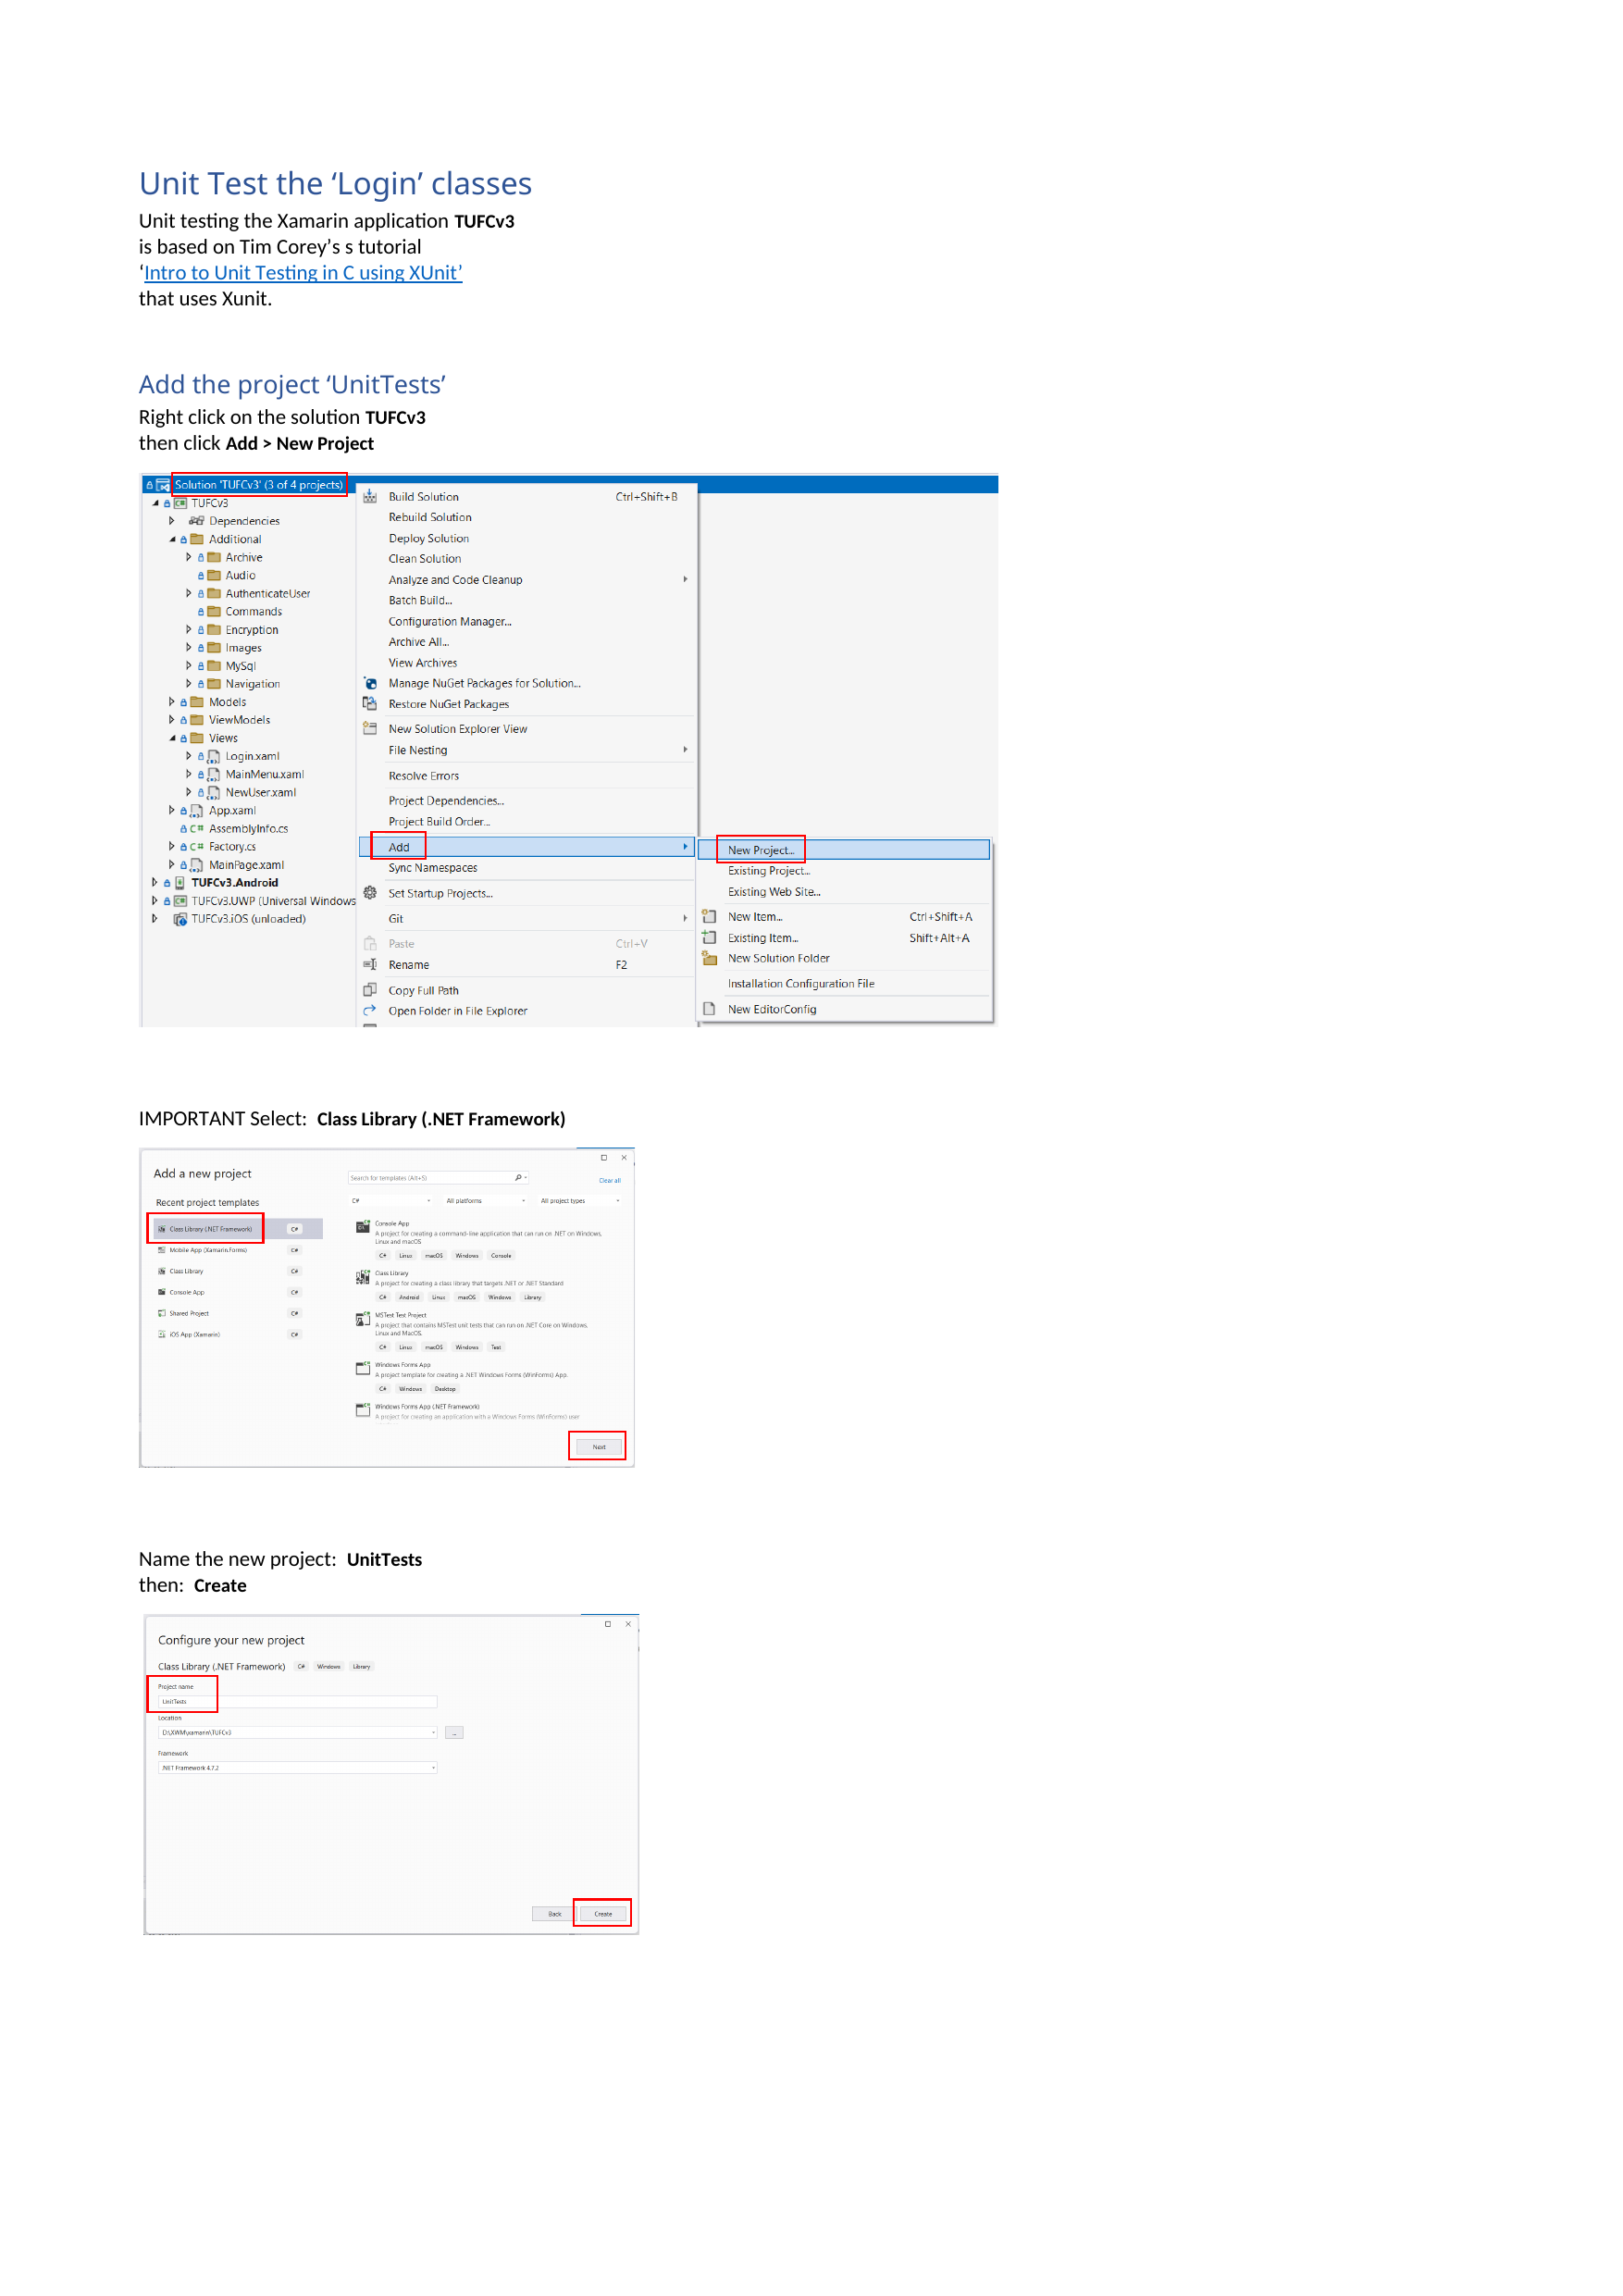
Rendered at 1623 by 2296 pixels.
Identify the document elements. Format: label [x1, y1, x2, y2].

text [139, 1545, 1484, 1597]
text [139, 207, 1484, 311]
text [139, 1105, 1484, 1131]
picture [143, 1614, 639, 1935]
picture [139, 1148, 636, 1468]
picture [139, 473, 998, 1027]
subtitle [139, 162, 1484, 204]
picture [173, 474, 346, 495]
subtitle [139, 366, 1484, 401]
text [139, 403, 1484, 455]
